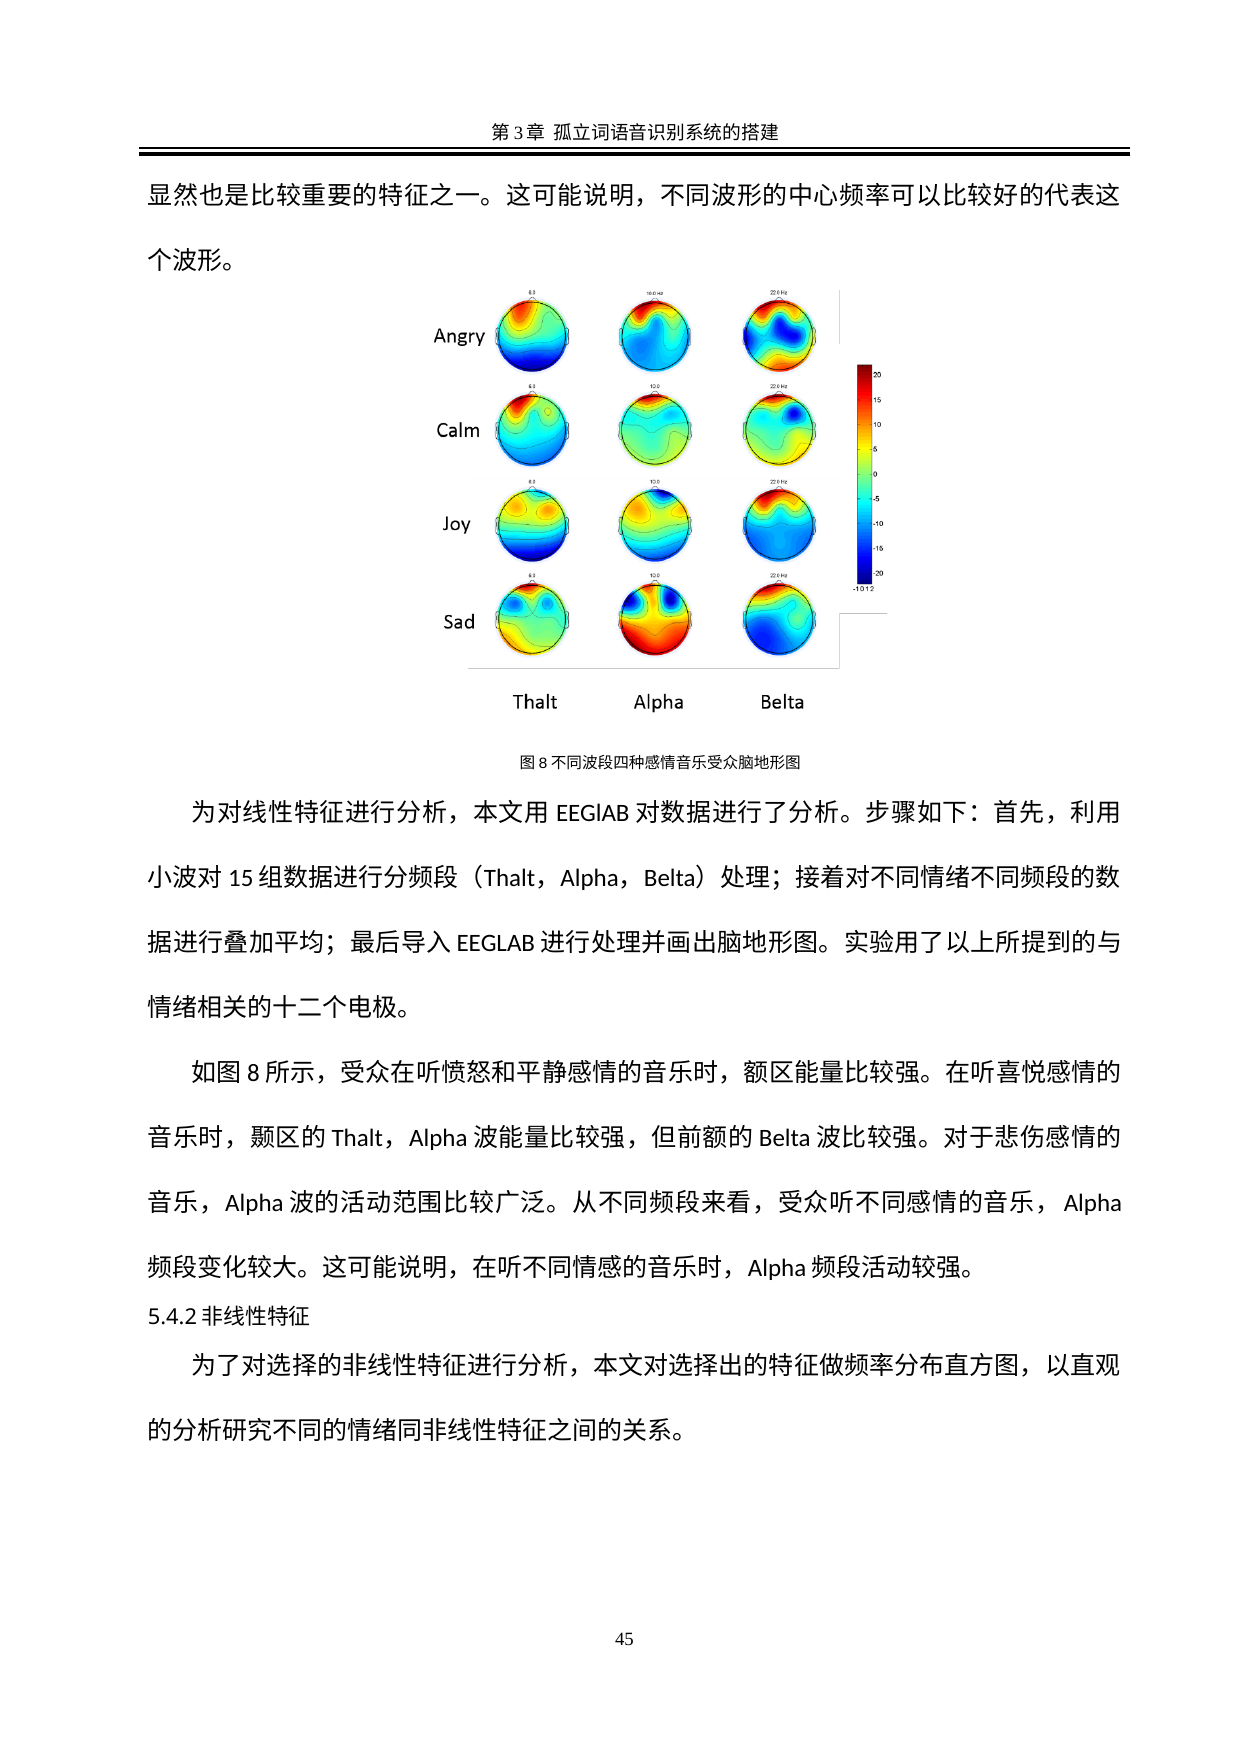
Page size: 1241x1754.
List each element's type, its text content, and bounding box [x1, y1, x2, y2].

text 为对线性特征进行分析，本文用EEGlAB对数据进行了分析。步骤如下：首先，利用小波对15组数据进行分频段（Thalt，Alpha，Belta）处理；接着对不同情绪不同频段的数据进行叠加平均；最后导入EEGLAB进行处理并画出脑地形图。实验用了以上所提到的与情绪相关的十二个电极。 [148, 778, 1122, 1038]
text 为了对选择的非线性特征进行分析，本文对选择出的特征做频率分布直方图，以直观的分析研究不同的情绪同非线性特征之间的关系。 [148, 1331, 1122, 1461]
text 5.4.2非线性特征 [148, 1298, 1122, 1331]
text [148, 161, 1122, 291]
picture [420, 290, 888, 727]
text 图8不同波段四种感情音乐受众脑地形图 [148, 746, 1122, 778]
text 如图8所示，受众在听愤怒和平静感情的音乐时，额区能量比较强。在听喜悦感情的音乐时，颞区的Thalt，Alpha波能量比较强，但前额的Belta波比较强。对于悲伤感情的音乐，Alpha波的活动范围比较广泛。从不同频段来看，受众听不同感情的音乐，Alpha频段变化较大。这可能说明，在听不同情感的音乐时，Alpha频段活动较强。 [148, 1038, 1122, 1298]
